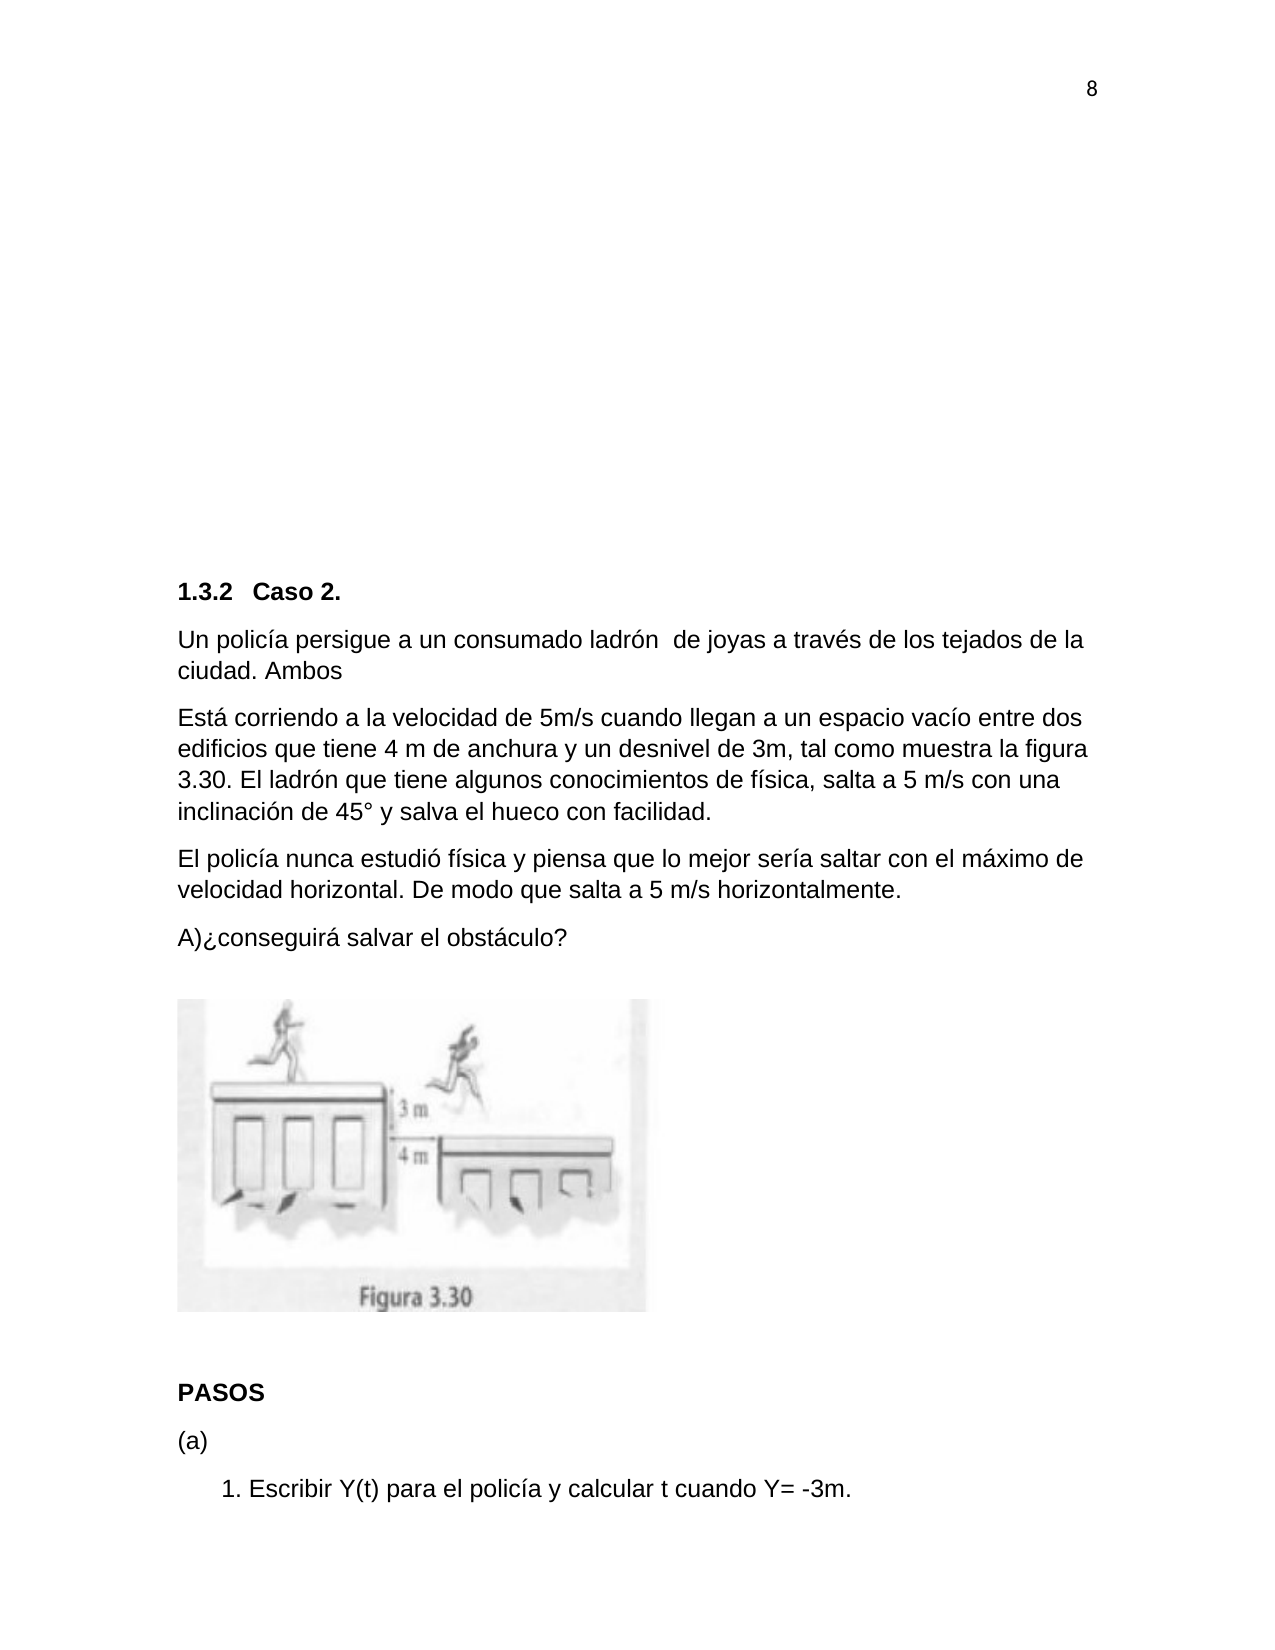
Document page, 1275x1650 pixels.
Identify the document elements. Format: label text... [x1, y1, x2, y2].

list Escribir Y(t) para el policía y calcular t cuando Y= -3m. [177, 1474, 1098, 1502]
list Caso 2. [177, 577, 1098, 606]
text Un policía persigue a un consumado ladrón de joyas a través de los tejados de la ciudad. Ambos [177, 625, 1098, 684]
text Está corriendo a la velocidad de 5m/s cuando llegan a un espacio vacío entre dos edificios que tiene 4 m de anchura y un desnivel de 3m, tal como muestra la figura 3.30. El ladrón que tiene algunos conocimientos de física, salta a 5 m/s con una inclinación de 45° y salva el hueco con facilidad. [177, 703, 1098, 825]
text El policía nunca estudió física y piensa que lo mejor sería saltar con el máximo de velocidad horizontal. De modo que salta a 5 m/s horizontalmente. [177, 844, 1098, 904]
text PASOS [177, 1378, 1098, 1407]
picture [177, 999, 732, 1312]
list ¿conseguirá salvar el obstáculo? [177, 923, 1098, 952]
text (a) [177, 1426, 1098, 1455]
